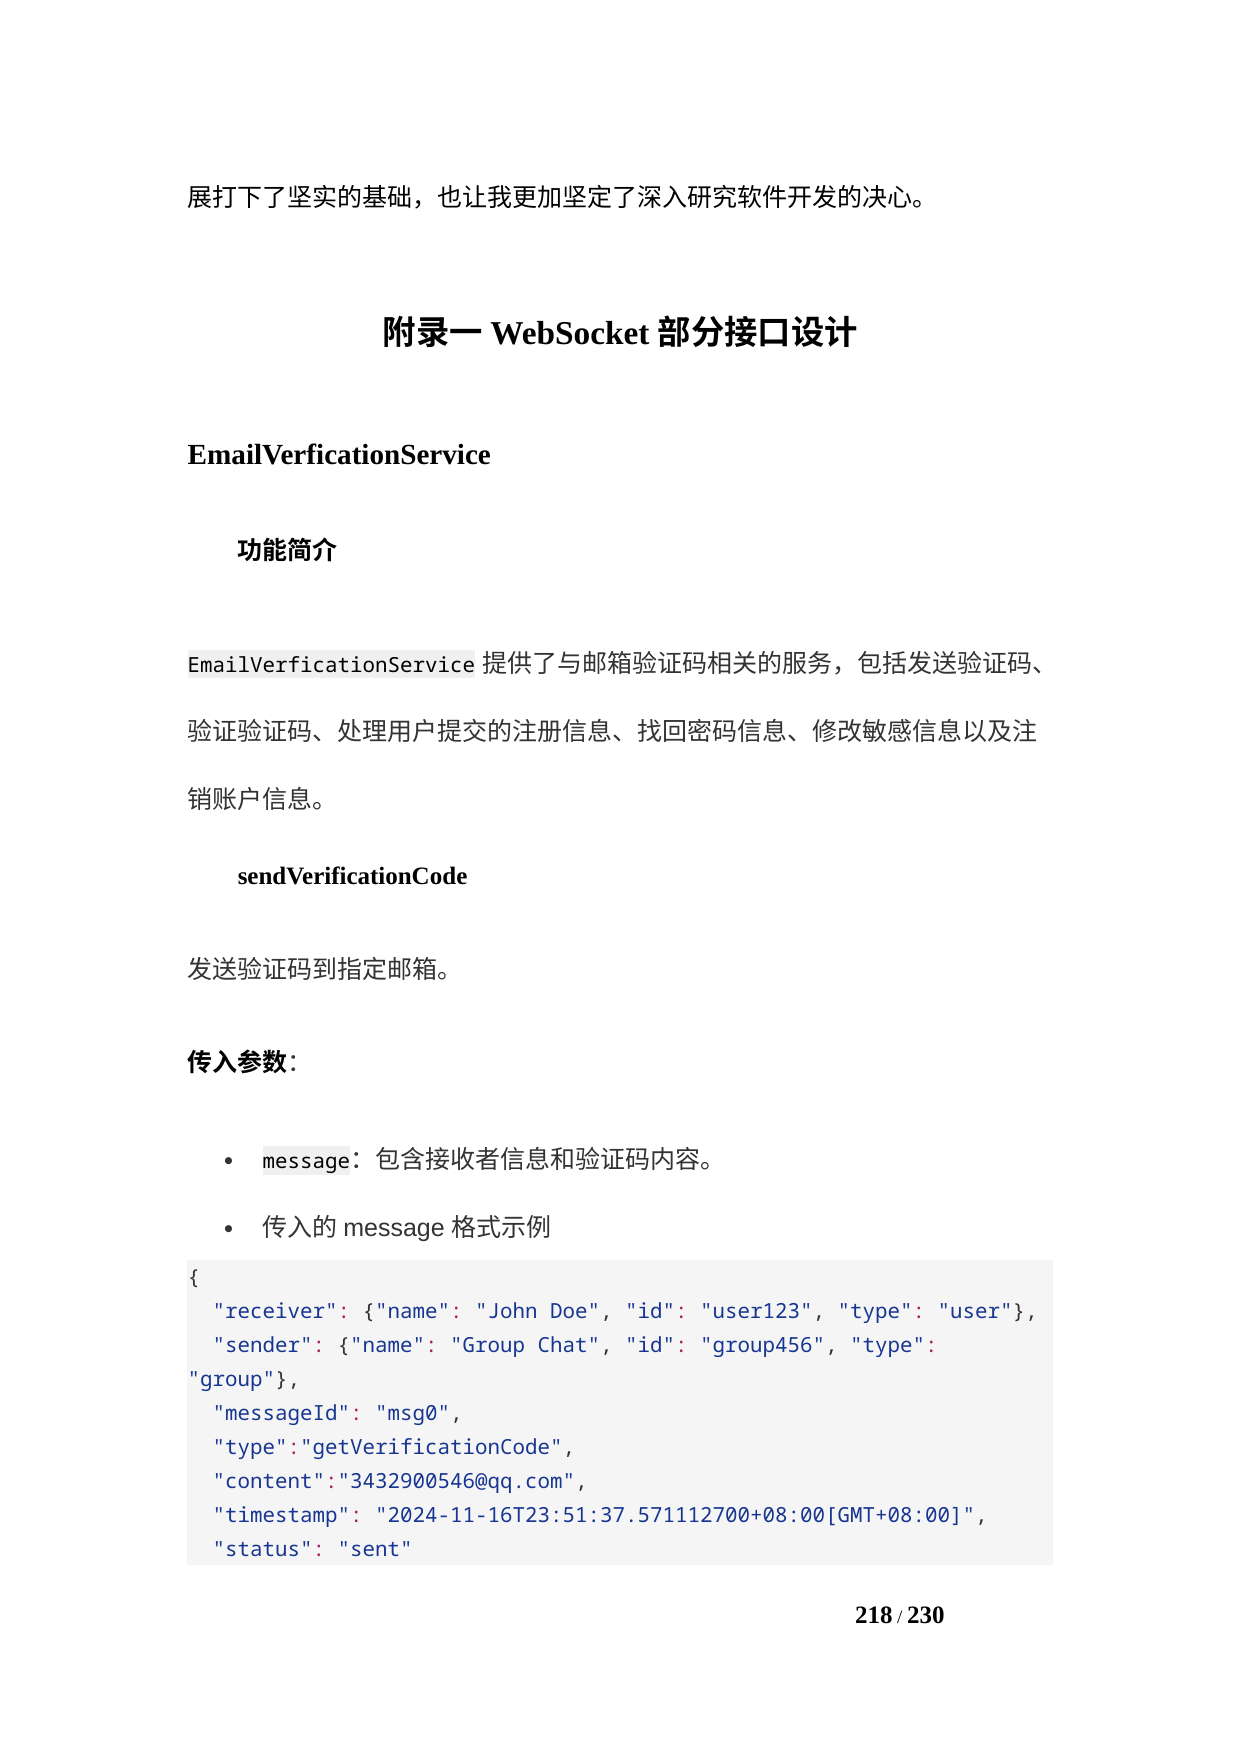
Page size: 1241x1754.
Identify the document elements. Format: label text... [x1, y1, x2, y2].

text 传入参数： [187, 1027, 1053, 1095]
text "status": "sent" [187, 1531, 1053, 1565]
text "content":"3432900546@qq.com", [187, 1463, 1053, 1497]
text EmailVerficationService 提供了与邮箱验证码相关的服务，包括发送验证码、验证验证码、处理用户提交的注册信息、找回密码信息、修改敏感信息以及注销账户信息。 [187, 628, 1053, 831]
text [187, 162, 1053, 230]
text "sender": {"name": "Group Chat", "id": "group456", "type": "group"}, [187, 1328, 1053, 1396]
subtitle 附录一 WebSocket 部分接口设计 [187, 296, 1053, 364]
text "receiver": {"name": "John Doe", "id": "user123", "type": "user"}, [187, 1294, 1053, 1328]
text "messageId": "msg0", [187, 1396, 1053, 1429]
subtitle 功能简介 [187, 514, 1053, 582]
subtitle sendVerificationCode [187, 858, 1053, 892]
text "timestamp": "2024-11-16T23:51:37.571112700+08:00[GMT+08:00]", [187, 1497, 1053, 1531]
text "type":"getVerificationCode", [187, 1429, 1053, 1463]
text 发送验证码到指定邮箱。 [187, 934, 1053, 1002]
list message：包含接收者信息和验证码内容。 [225, 1124, 1053, 1192]
list 传入的 message 格式示例 [225, 1192, 1053, 1260]
text { [187, 1260, 1053, 1294]
subtitle EmailVerficationService [187, 437, 1053, 471]
